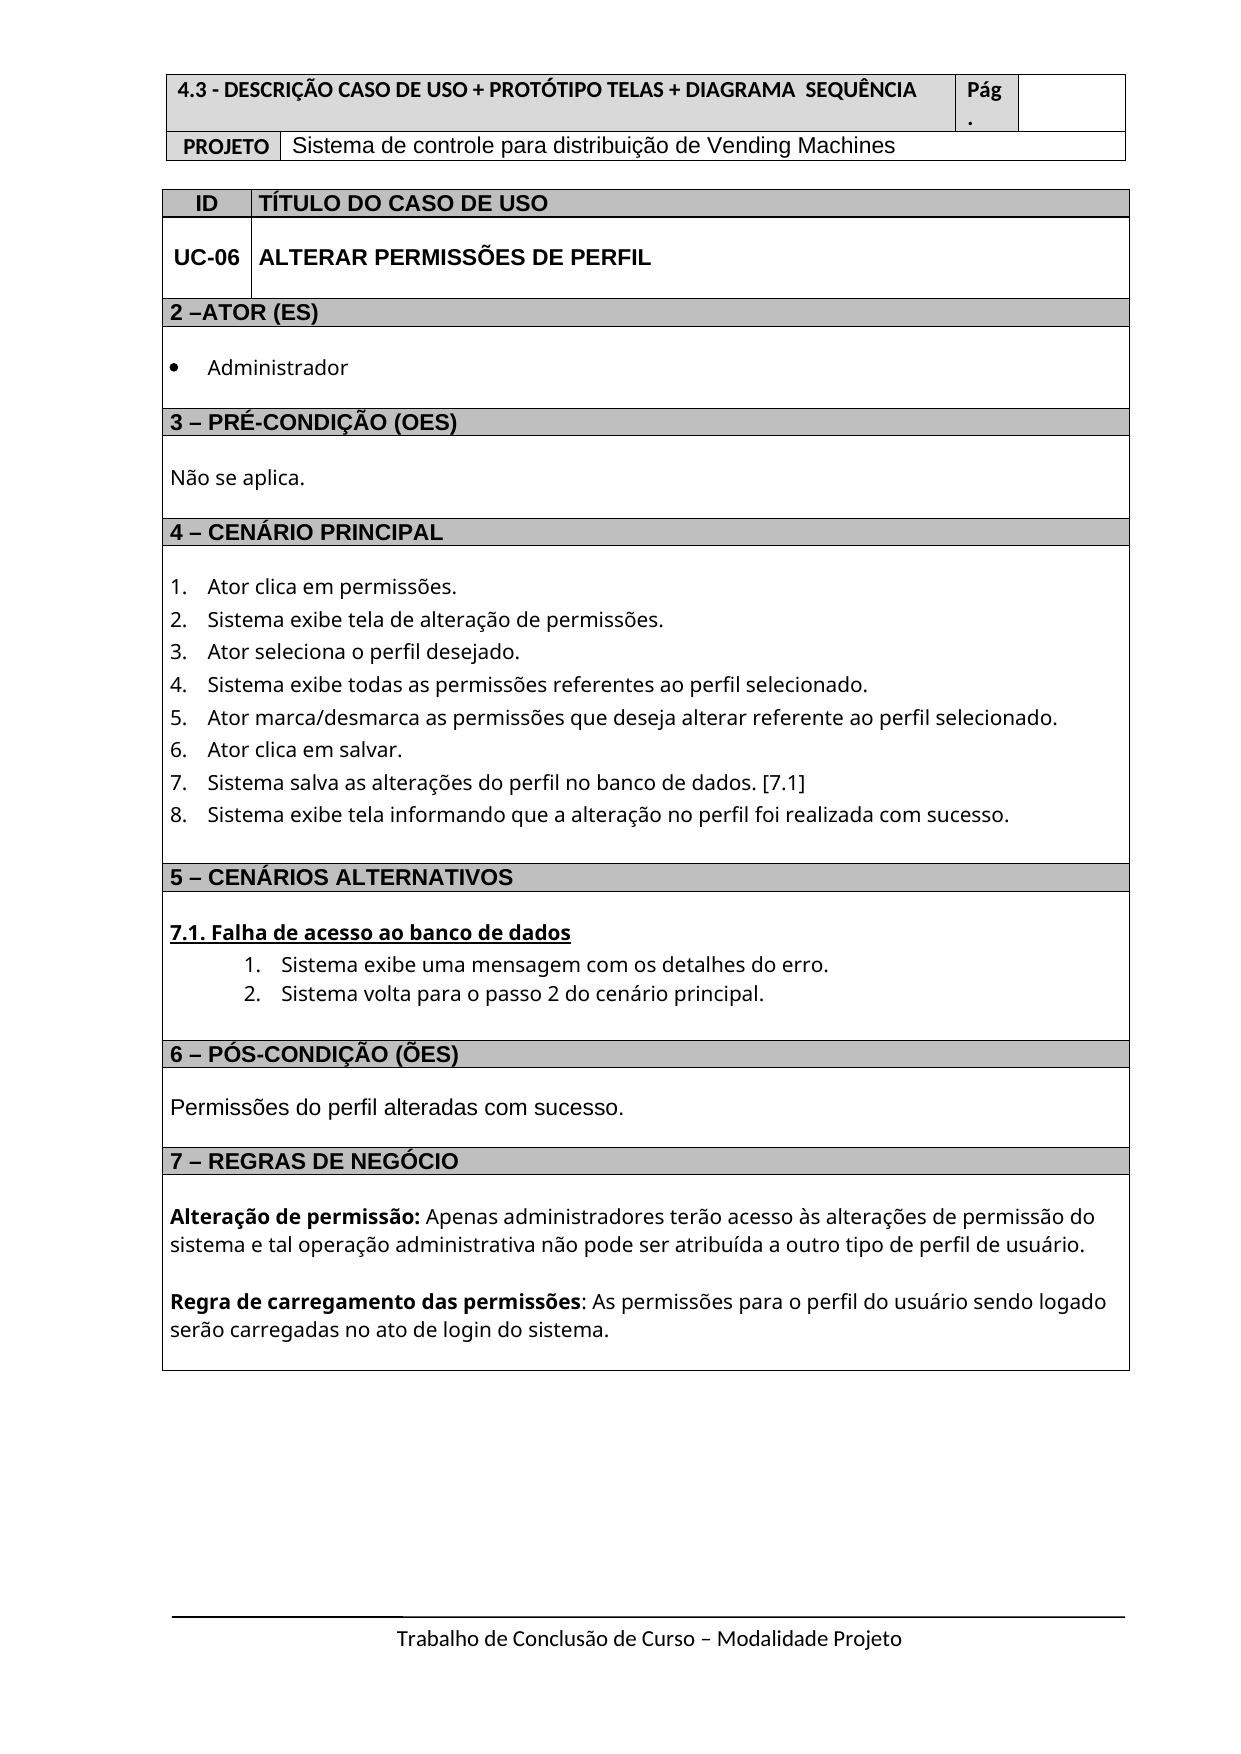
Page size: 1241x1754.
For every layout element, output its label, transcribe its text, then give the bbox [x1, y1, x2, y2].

table_cell Permissões do perfil alteradas com sucesso. [163, 1068, 1129, 1147]
table_cell UC-06 [163, 218, 251, 298]
table_cell Ator clica em permissões. Sistema exibe tela de alteração de permissões. Ator seleciona o perfil desejado. Sistema exibe todas as permissões referentes ao perfil selecionado. Ator marca/desmarca as permissões que deseja alterar referente ao perfil selecionado. Ator clica em salvar. Sistema salva as alterações do perfil no banco de dados. [7.1] Sistema exibe tela informando que a alteração no perfil foi realizada com sucesso. [163, 546, 1129, 863]
table_cell ALTERAR PERMISSÕES DE PERFIL [252, 218, 1129, 298]
table_cell Não se aplica. [163, 436, 1129, 517]
table_cell 7.1. Falha de acesso ao banco de dados Sistema exibe uma mensagem com os detalhes do erro. Sistema volta para o passo 2 do cenário principal. [163, 892, 1129, 1039]
table_cell Administrador [163, 327, 1129, 408]
table_cell 3 – PRÉ-CONDIÇÃO (OES) [163, 409, 1129, 435]
table_cell 5 – CENÁRIOS ALTERNATIVOS [163, 864, 1129, 891]
table_cell Alteração de permissão: Apenas administradores terão acesso às alterações de permissão do sistema e tal operação administrativa não pode ser atribuída a outro tipo de perfil de usuário. Regra de carregamento das permissões: As permissões para o perfil do usuário sendo logado serão carregadas no ato de login do sistema. [163, 1175, 1129, 1370]
table_header TÍTULO DO CASO DE USO [252, 190, 1129, 216]
table_cell 6 – PÓS-CONDIÇÃO (ÕES) [163, 1041, 1129, 1067]
table_header ID [163, 190, 251, 216]
table_cell 4 – CENÁRIO PRINCIPAL [163, 519, 1129, 545]
table_cell 2 –ATOR (ES) [163, 299, 1129, 326]
table_cell 7 – REGRAS DE NEGÓCIO [163, 1148, 1129, 1174]
